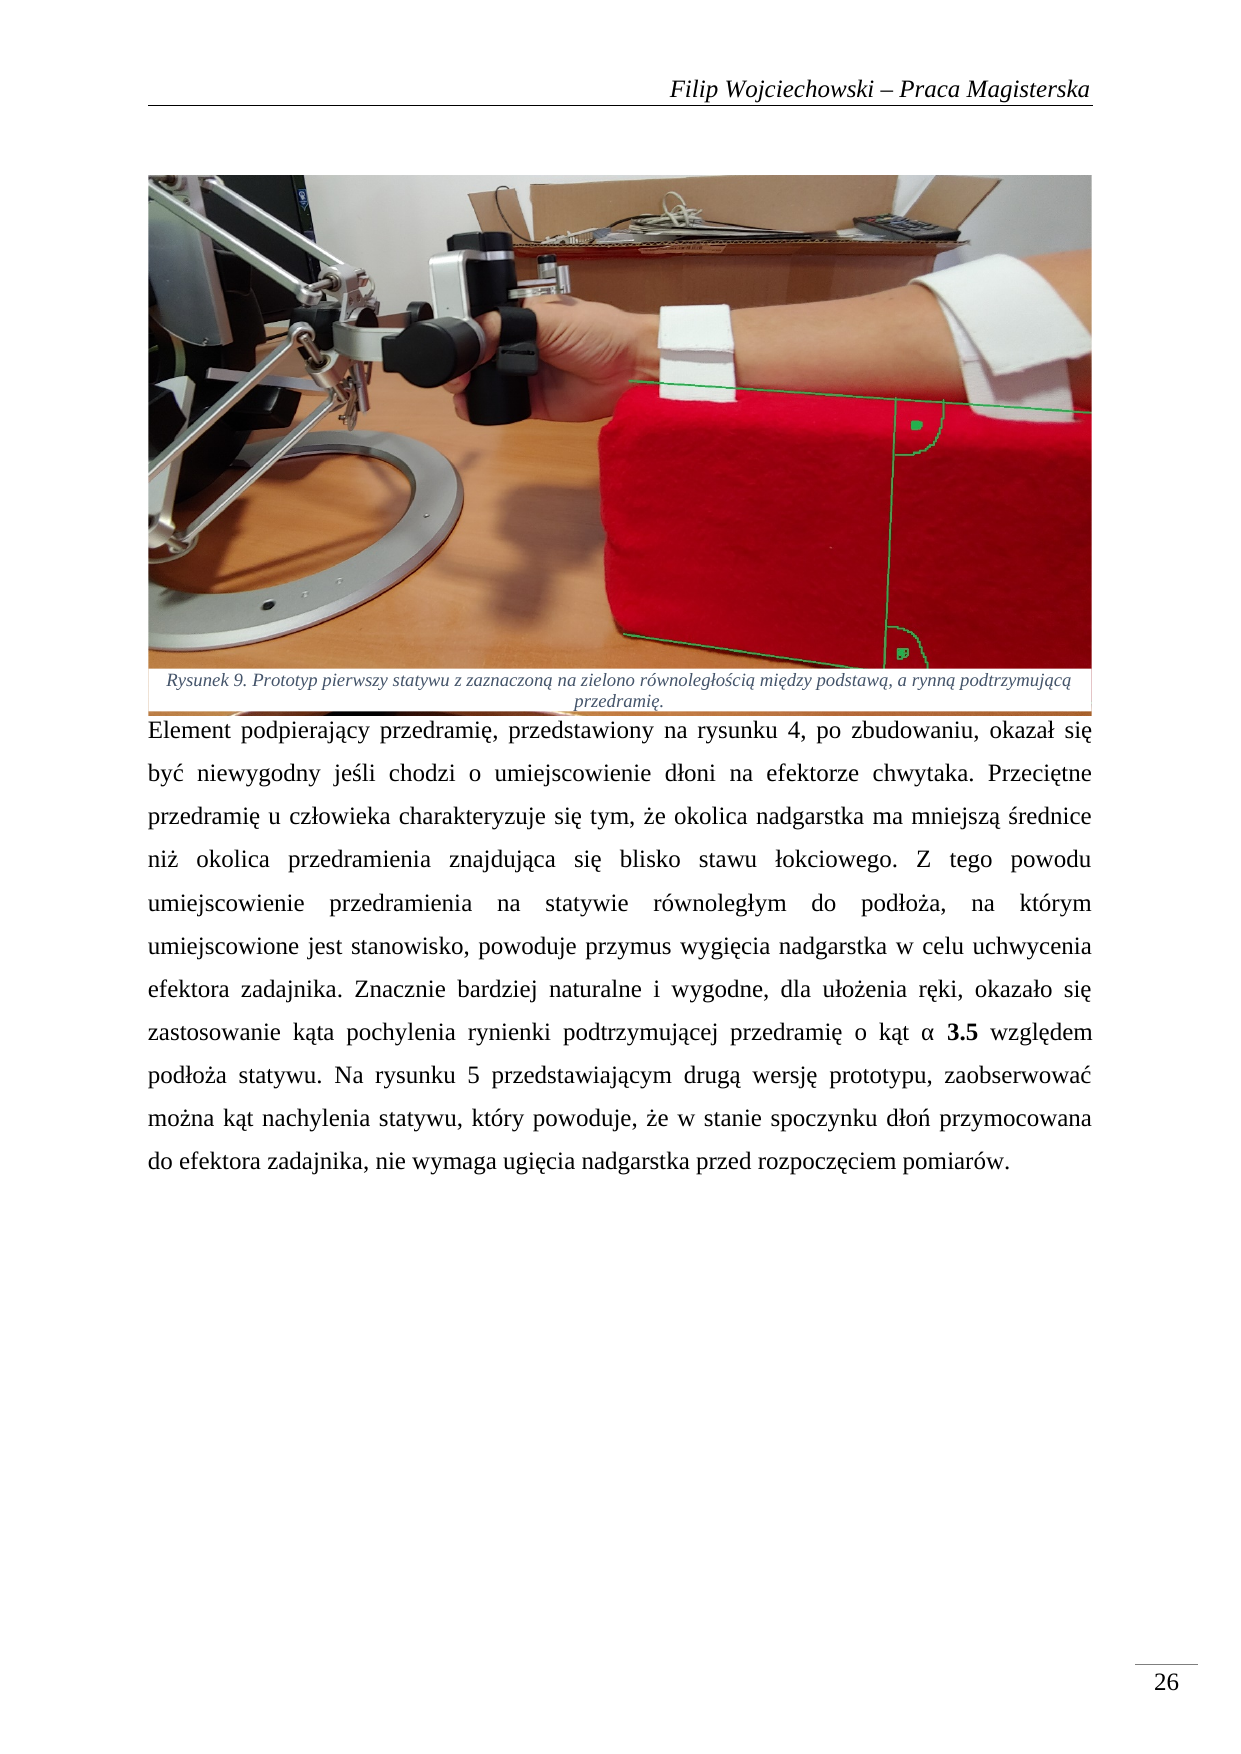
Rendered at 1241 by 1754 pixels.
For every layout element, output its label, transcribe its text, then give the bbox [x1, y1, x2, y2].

picture [148, 712, 1092, 716]
picture [148, 175, 1092, 668]
